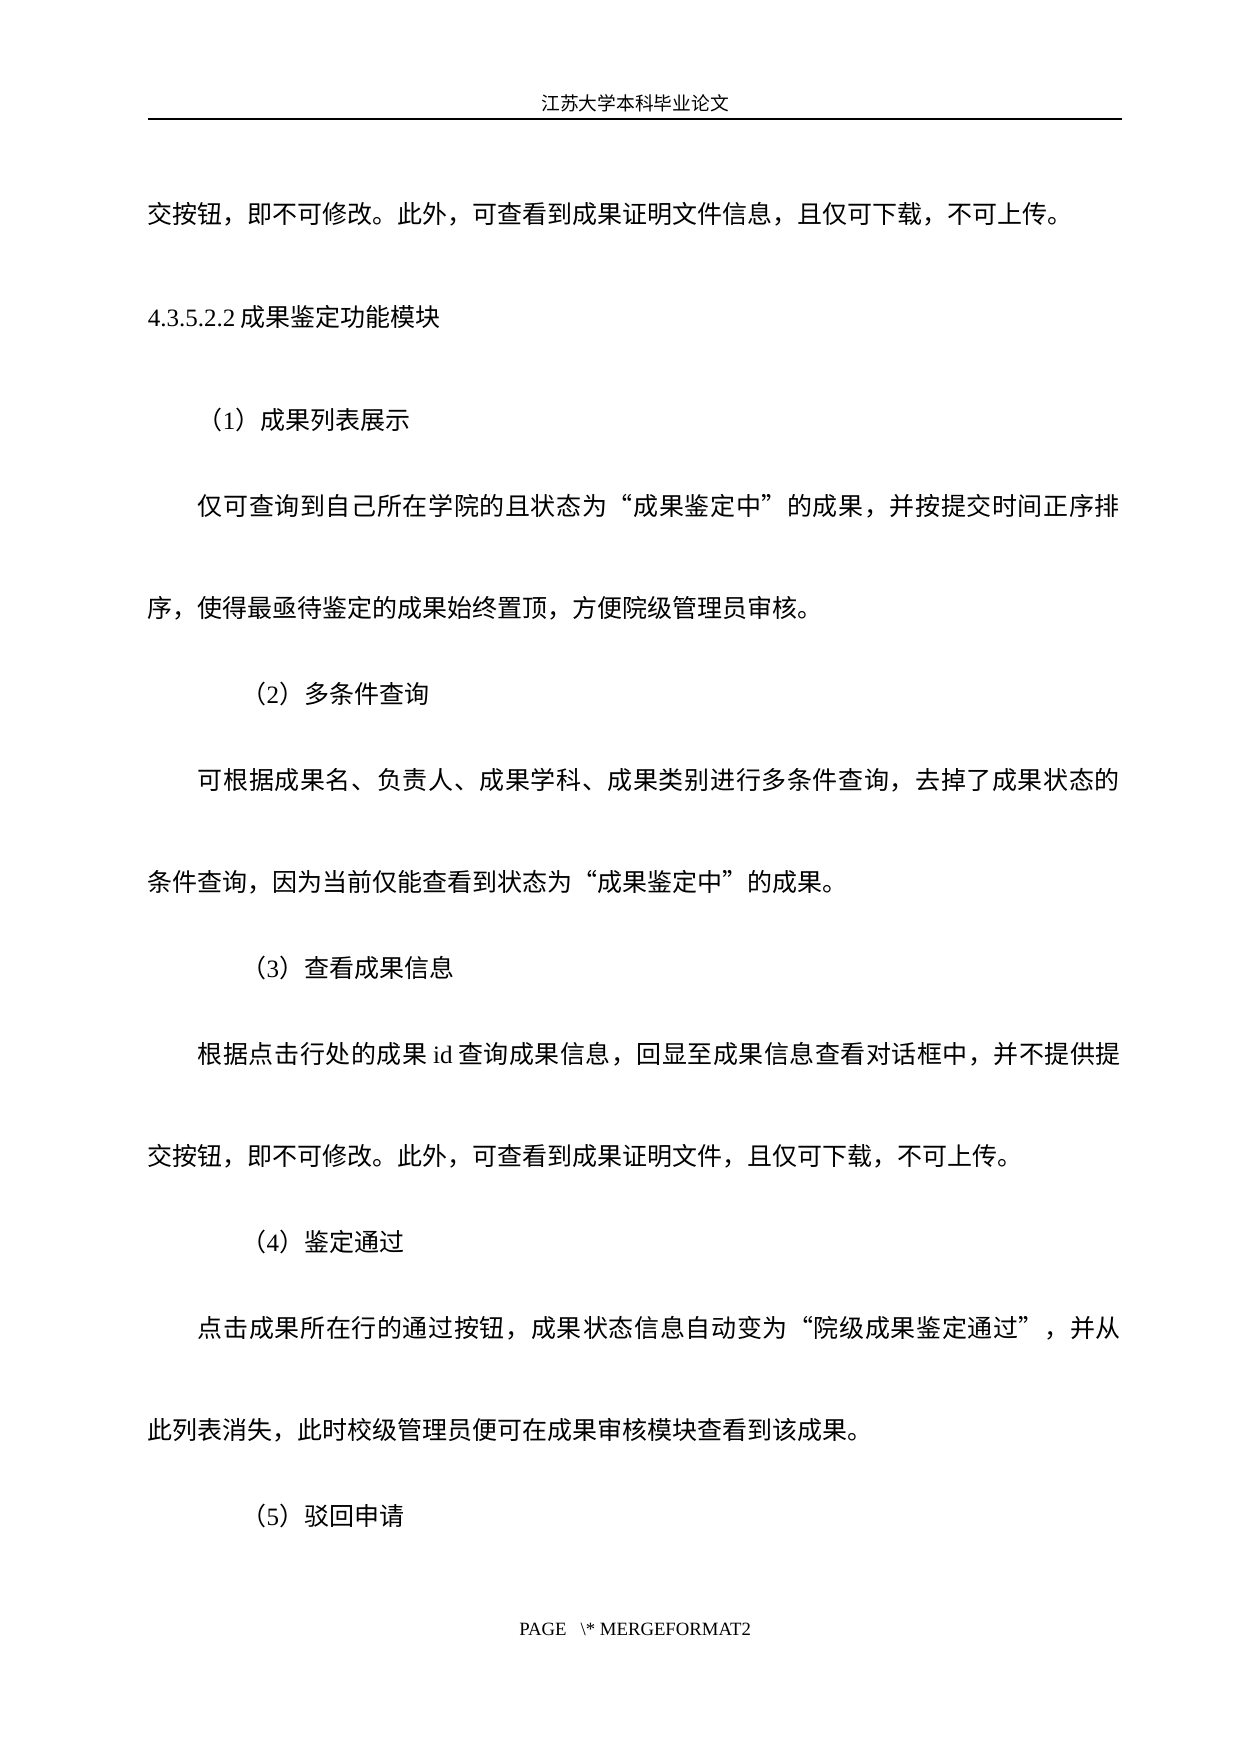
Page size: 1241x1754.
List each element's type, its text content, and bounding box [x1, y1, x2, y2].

text 仅可查询到自己所在学院的且状态为“成果鉴定中”的成果，并按提交时间正序排序，使得最亟待鉴定的成果始终置顶，方便院级管理员审核。 [148, 471, 1122, 641]
list 查看成果信息 [198, 933, 1122, 1001]
list 多条件查询 [198, 659, 1122, 727]
text 可根据成果名、负责人、成果学科、成果类别进行多条件查询，去掉了成果状态的条件查询，因为当前仅能查看到状态为“成果鉴定中”的成果。 [148, 745, 1122, 914]
list 驳回申请 [198, 1481, 1122, 1548]
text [148, 179, 1122, 247]
list 成果列表展示 [148, 385, 1122, 453]
text 根据点击行处的成果id查询成果信息，回显至成果信息查看对话框中，并不提供提交按钮，即不可修改。此外，可查看到成果证明文件，且仅可下载，不可上传。 [148, 1019, 1122, 1188]
list 鉴定通过 [198, 1207, 1122, 1274]
text 点击成果所在行的通过按钮，成果状态信息自动变为“院级成果鉴定通过”，并从此列表消失，此时校级管理员便可在成果审核模块查看到该成果。 [148, 1293, 1122, 1462]
text 4.3.5.2.2成果鉴定功能模块 [148, 282, 1122, 349]
